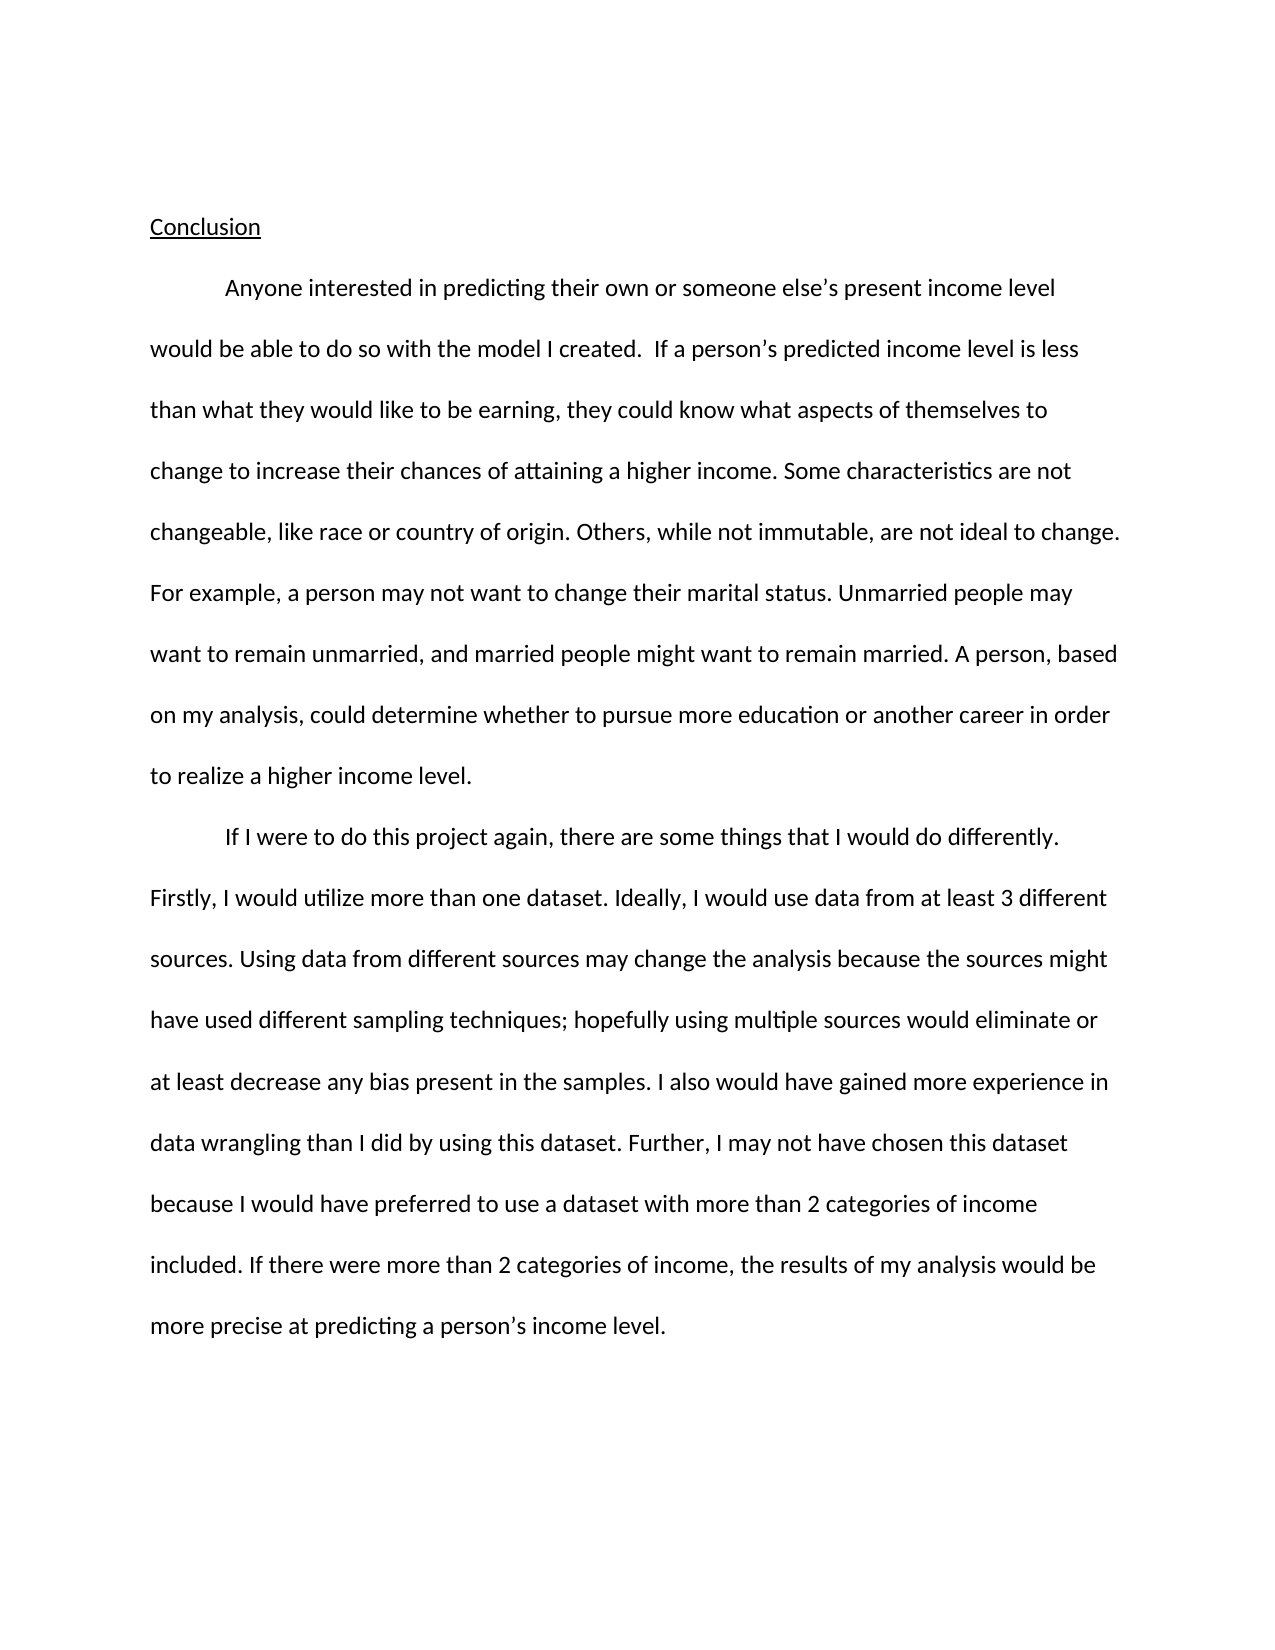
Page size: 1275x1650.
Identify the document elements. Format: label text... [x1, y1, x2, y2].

text Conclusion [150, 211, 1125, 242]
text If I were to do this project again, there are some things that I would do differently. Firstly, I would utilize more than one dataset. Ideally, I would use data from at least 3 different sources. Using data from different sources may change the analysis because the sources might have used different sampling techniques; hopefully using multiple sources would eliminate or at least decrease any bias present in the samples. I also would have gained more experience in data wrangling than I did by using this dataset. Further, I may not have chosen this dataset because I would have preferred to use a dataset with more than 2 categories of income included. If there were more than 2 categories of income, the results of my analysis would be more precise at predicting a person’s income level. [150, 821, 1125, 1340]
text Anyone interested in predicting their own or someone else’s present income level would be able to do so with the model I created. If a person’s predicted income level is less than what they would like to be earning, they could know what aspects of themselves to change to increase their chances of attaining a higher income. Some characteristics are not changeable, like race or country of origin. Others, while not immutable, are not ideal to change. For example, a person may not want to change their marital status. Unmarried people may want to remain unmarried, and married people might want to remain married. A person, based on my analysis, could determine whether to pursue more education or another career in order to realize a higher income level. [150, 272, 1125, 791]
